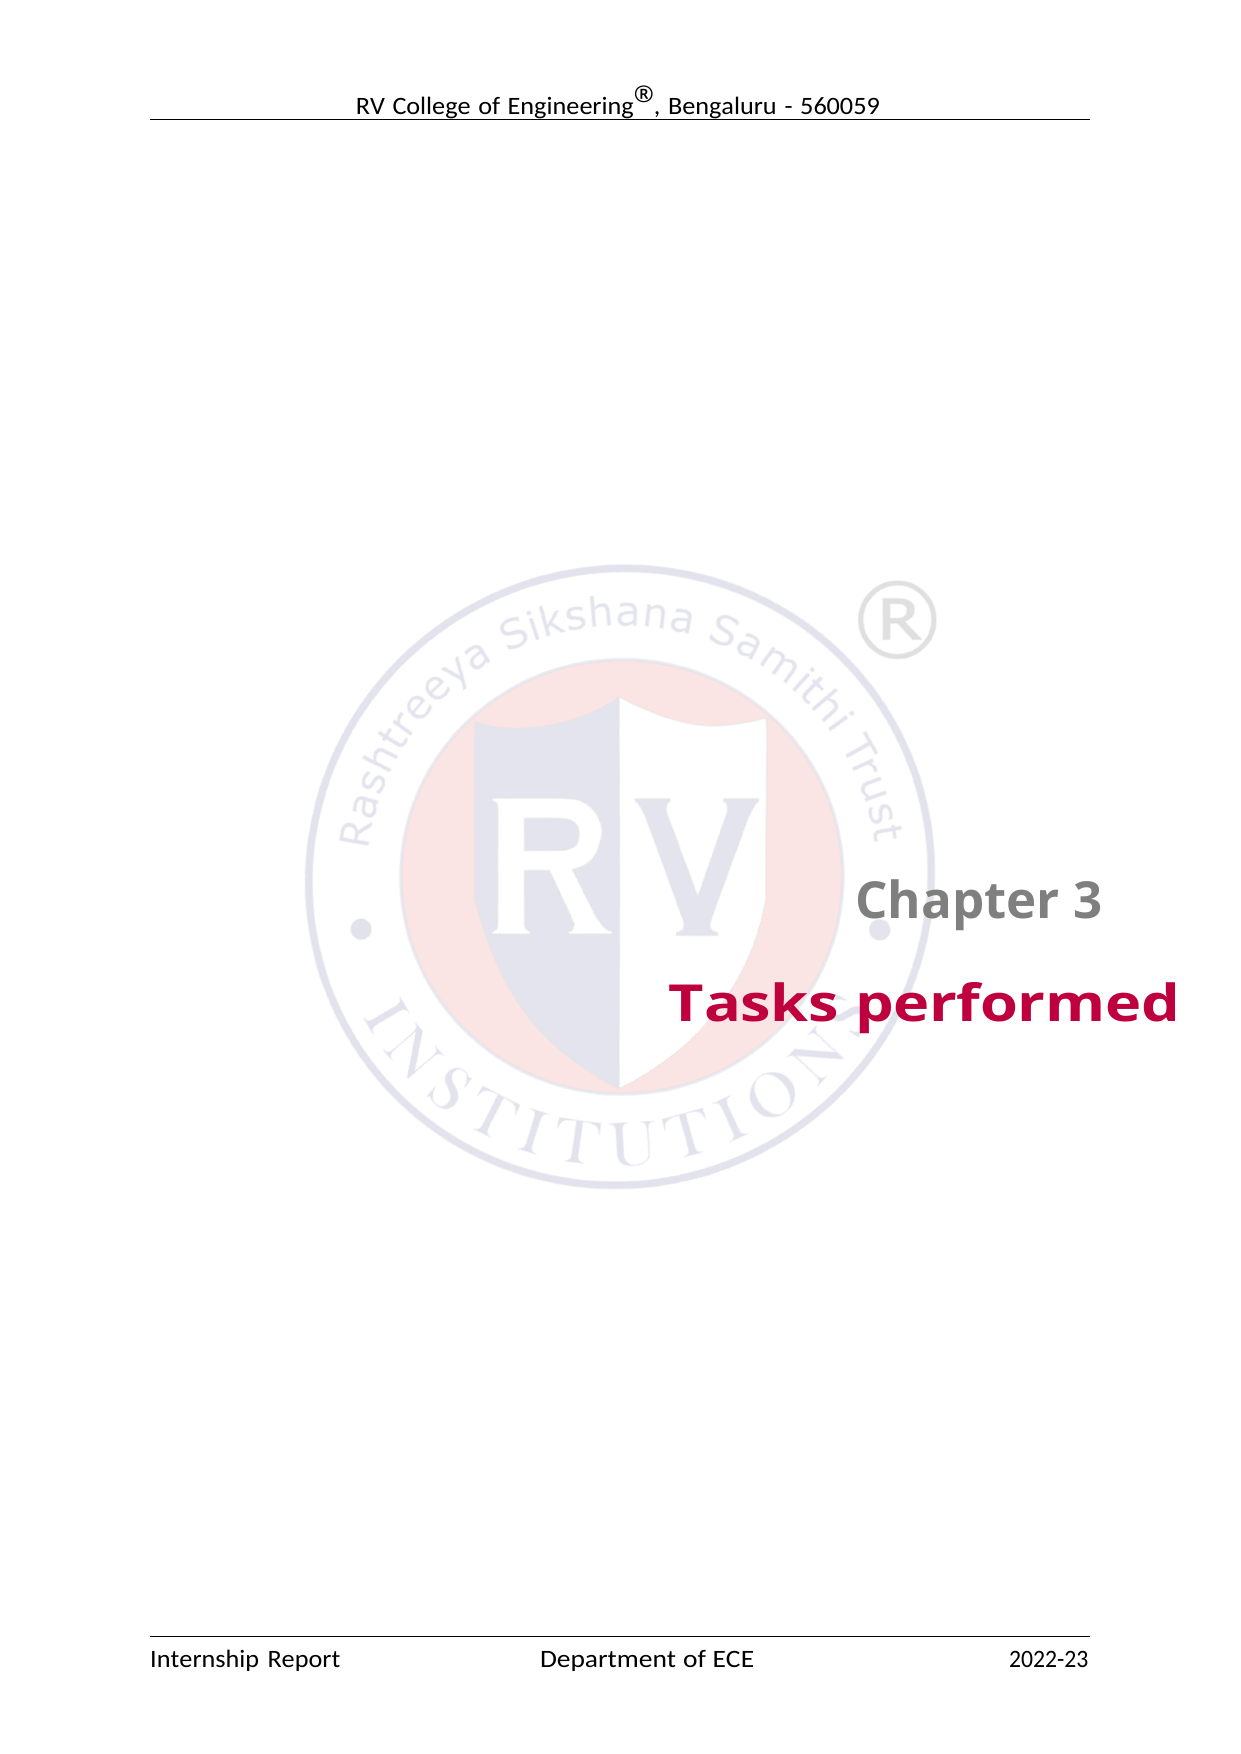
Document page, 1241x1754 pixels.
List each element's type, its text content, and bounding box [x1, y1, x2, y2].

text Tasks performed [669, 967, 1240, 1037]
picture [175, 188, 1232, 1563]
text Chapter 3 [855, 864, 1240, 933]
